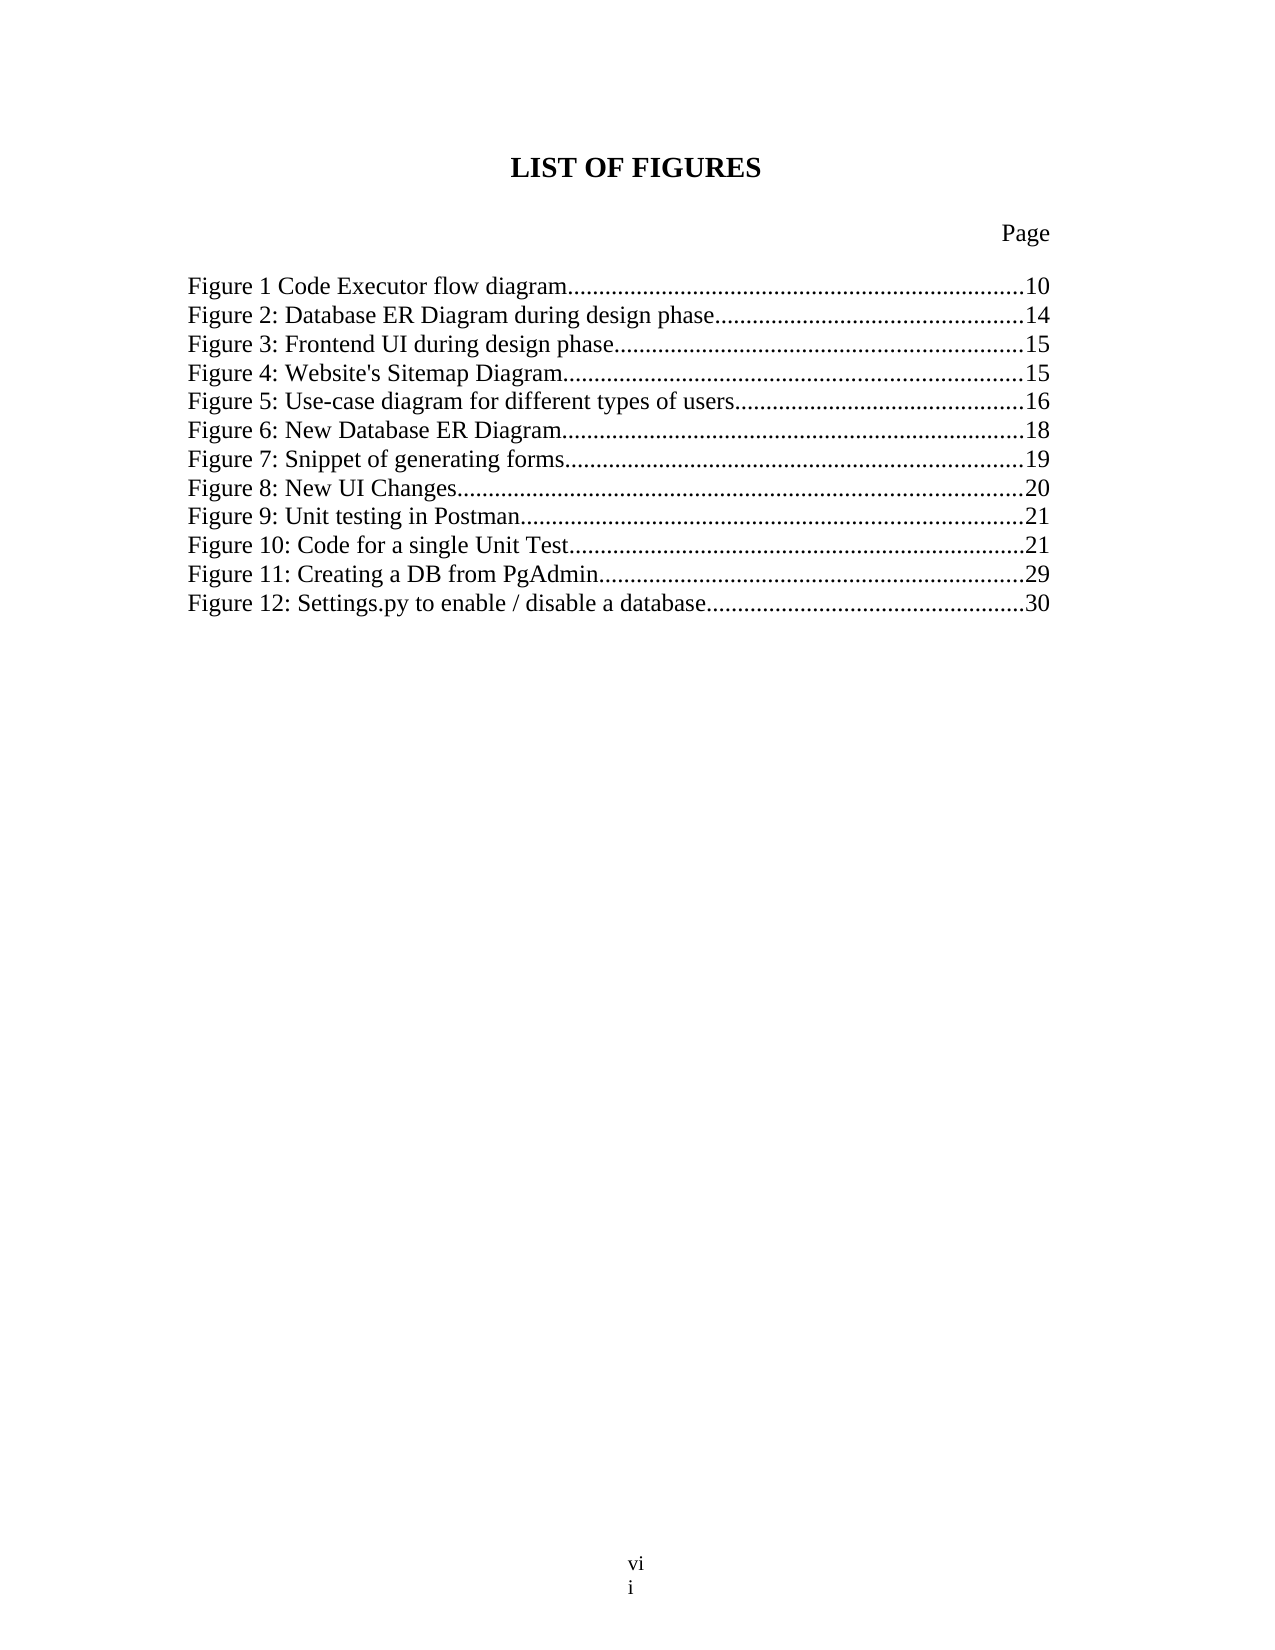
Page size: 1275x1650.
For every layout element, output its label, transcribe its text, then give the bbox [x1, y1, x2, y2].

subtitle LIST OF FIGURES [187, 150, 1084, 183]
text Figure 5: Use-case diagram for different types of users 16 [187, 386, 1084, 415]
text Figure 6: New Database ER Diagram 18 [187, 415, 1084, 444]
text Figure 9: Unit testing in Postman 21 [187, 501, 1084, 530]
text Figure 12: Settings.py to enable / disable a database 30 [187, 588, 1084, 616]
text Figure 1 Code Executor flow diagram 10 [187, 271, 1084, 300]
text Figure 10: Code for a single Unit Test 21 [187, 530, 1084, 559]
text Figure 7: Snippet of generating forms 19 [187, 444, 1084, 473]
text Figure 2: Database ER Diagram during design phase 14 [187, 300, 1084, 329]
text Figure 3: Frontend UI during design phase 15 [187, 329, 1084, 358]
text Figure 8: New UI Changes 20 [187, 473, 1084, 501]
text Figure 11: Creating a DB from PgAdmin 29 [187, 559, 1084, 588]
text Page [187, 218, 1084, 247]
text Figure 4: Website's Sitemap Diagram 15 [187, 358, 1084, 386]
